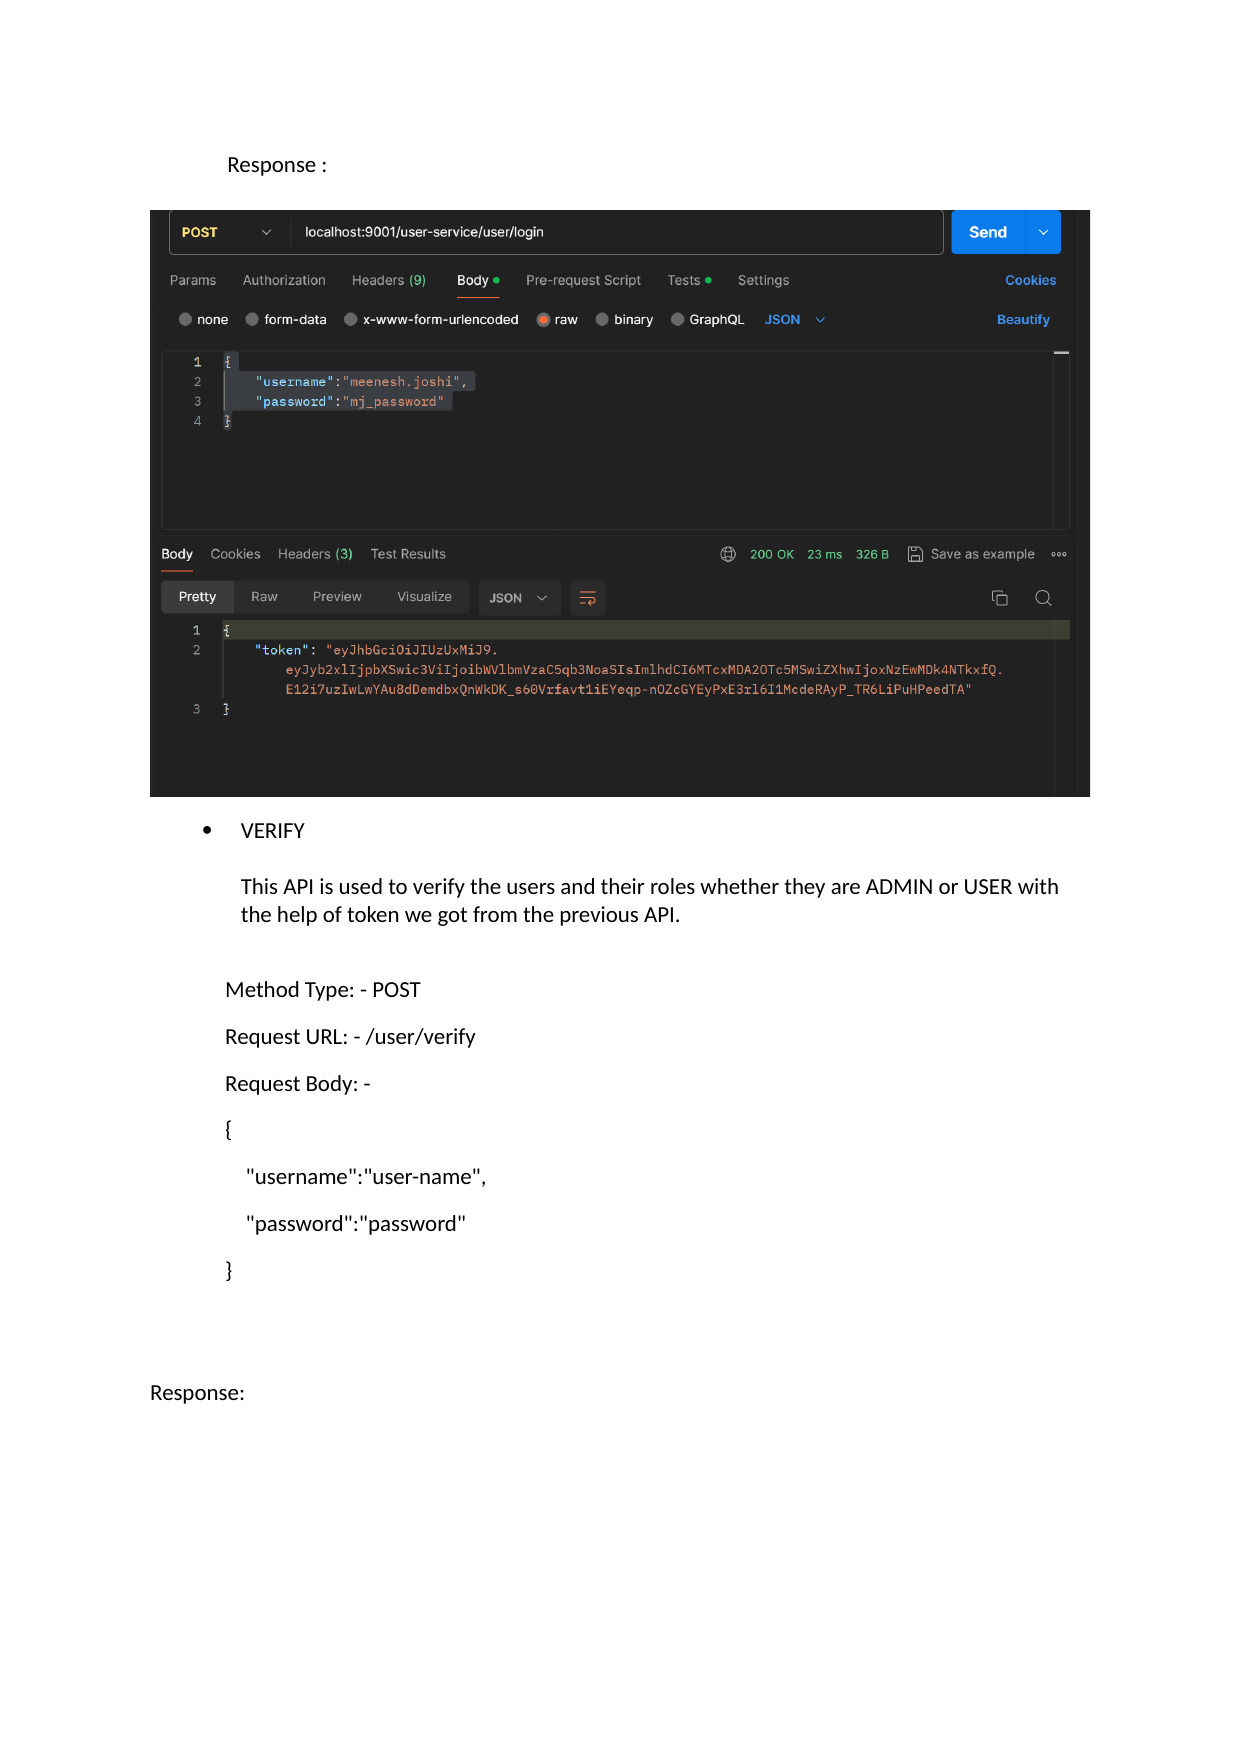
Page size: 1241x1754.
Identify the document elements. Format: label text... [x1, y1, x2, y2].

text "password":"password" [150, 1209, 1090, 1237]
text Response: [150, 1378, 1090, 1406]
list This API is used to verify the users and their roles whether they are ADMIN or USER with the help of token we got from the previous API. [241, 872, 1090, 928]
picture [150, 210, 1091, 797]
text Request URL: - /user/verify [150, 1022, 1090, 1050]
text Method Type: - POST [225, 975, 1090, 1003]
text } [150, 1256, 1090, 1284]
text "username":"user-name", [150, 1162, 1090, 1190]
text { [150, 1116, 1090, 1143]
text Response : [150, 150, 1090, 210]
text Request Body: - [150, 1069, 1090, 1097]
list VERIFY [203, 816, 1090, 872]
